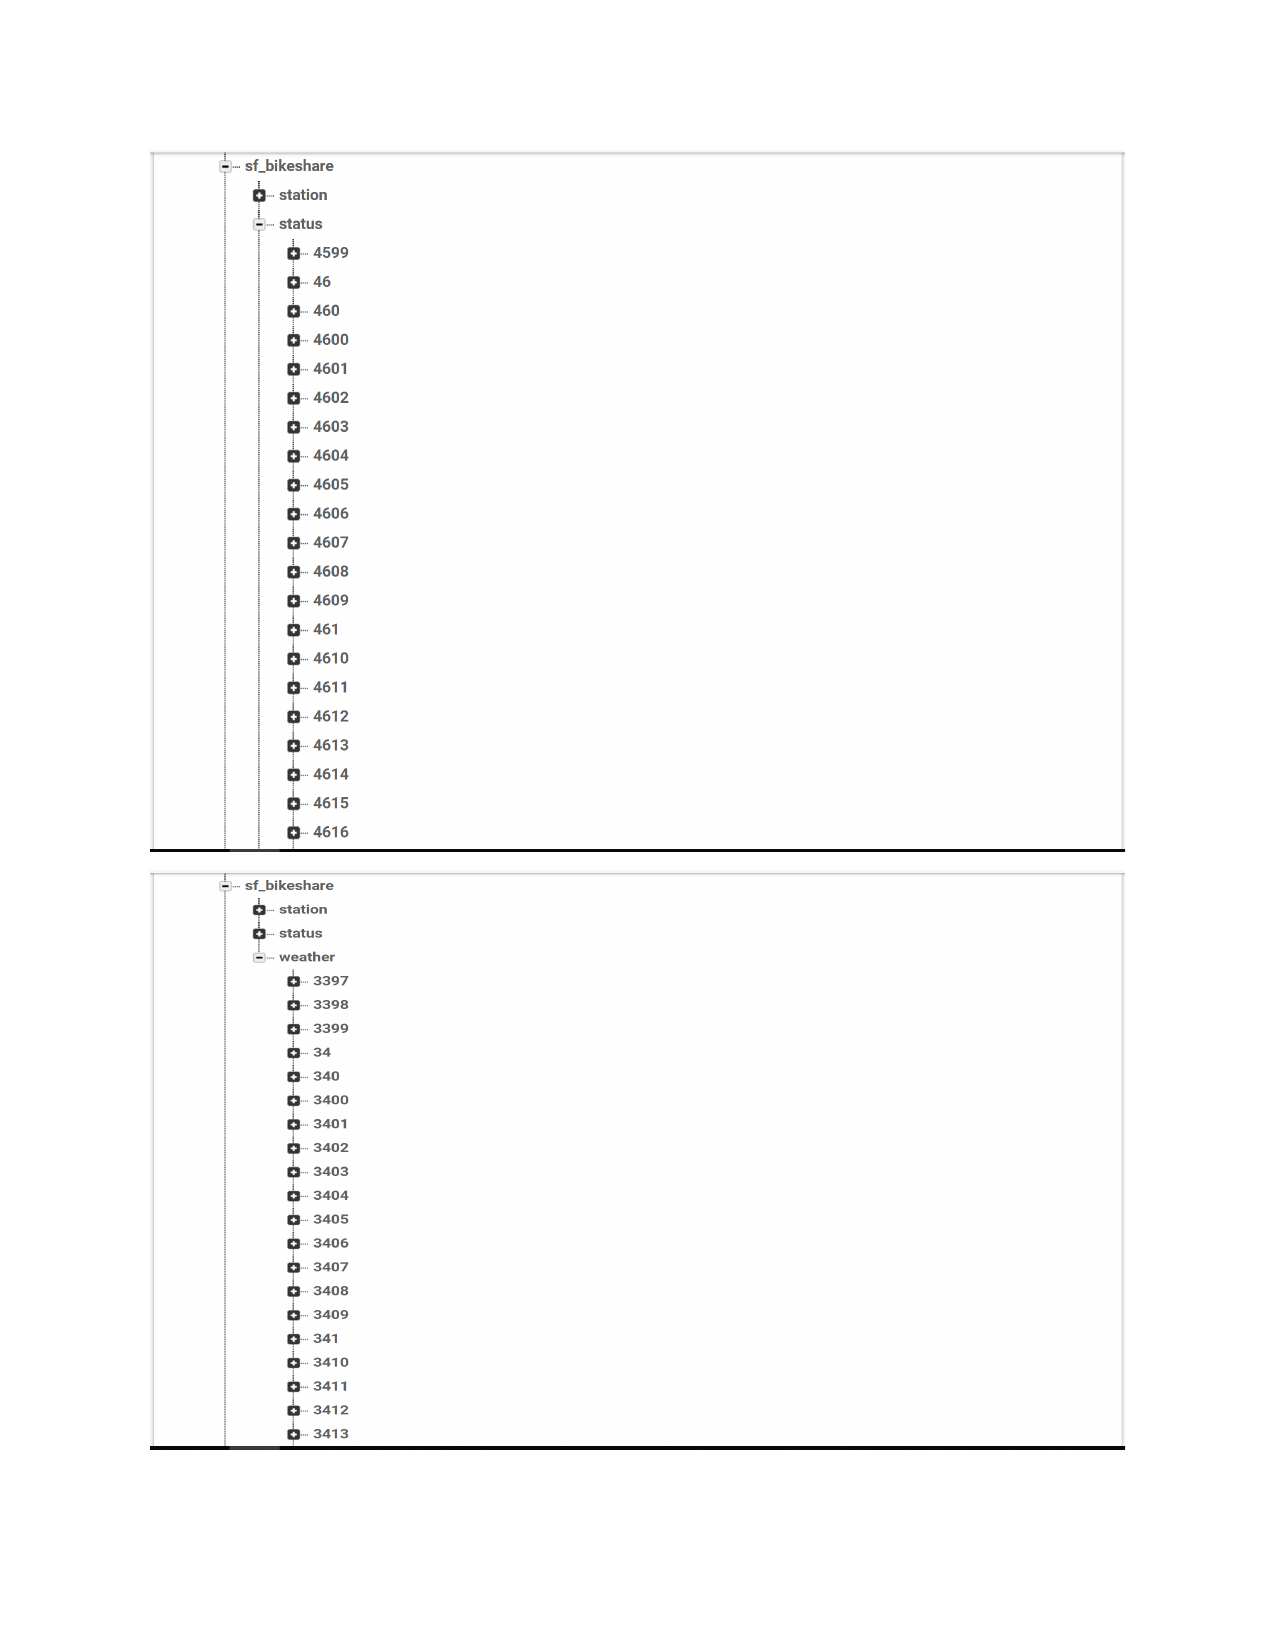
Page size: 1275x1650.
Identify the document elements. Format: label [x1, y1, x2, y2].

picture [150, 870, 1125, 1450]
picture [150, 150, 1125, 852]
